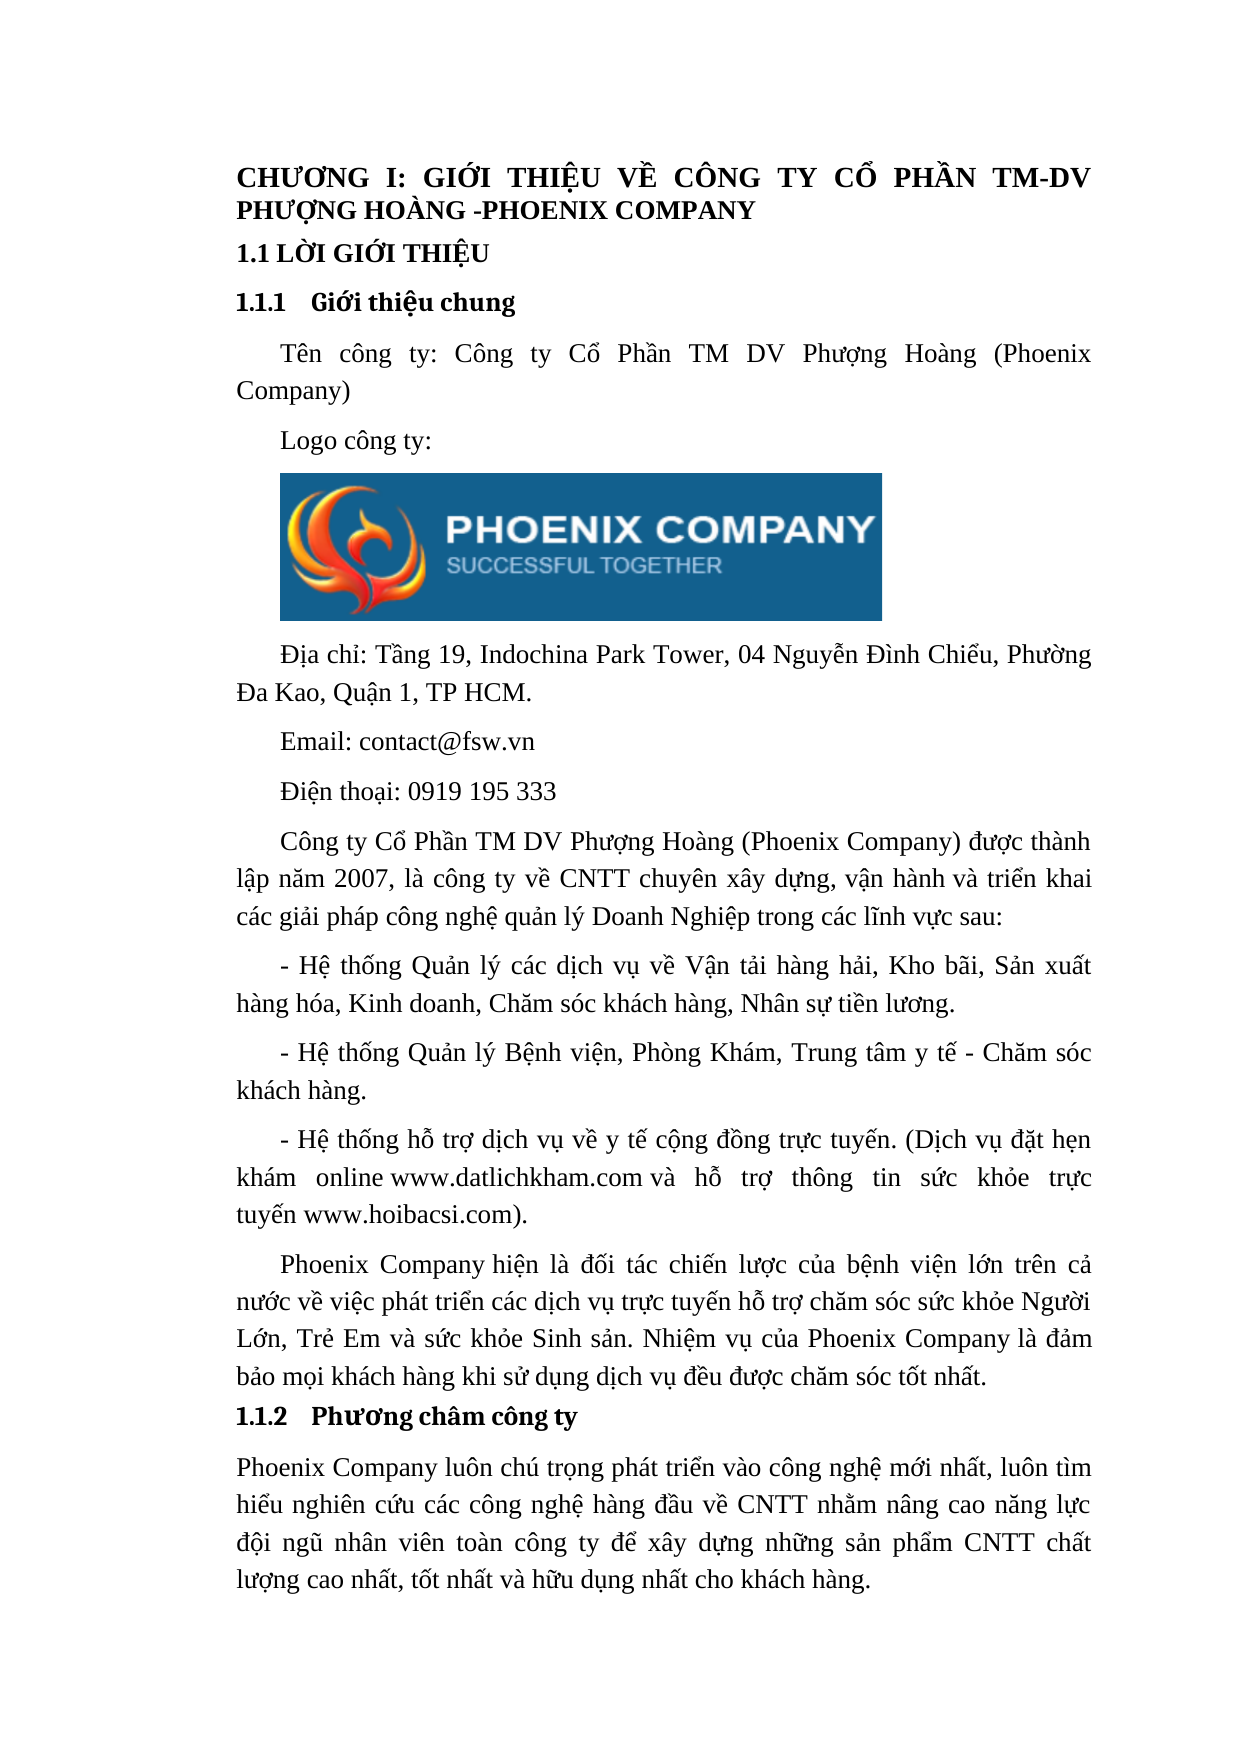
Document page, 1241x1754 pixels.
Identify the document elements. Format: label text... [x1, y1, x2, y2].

subtitle CHƯƠNG I: GIỚI THIỆU VỀ CÔNG TY CỔ PHẦN TM-DV PHƯỢNG HOÀNG -PHOENIX COMPANY [236, 160, 1092, 225]
subtitle Giới thiệu chung [236, 287, 1092, 318]
text Địa chỉ: Tầng 19, Indochina Park Tower, 04 Nguyễn Đình Chiểu, Phường Đa Kao, Quận 1, TP HCM. [236, 638, 1092, 707]
picture [280, 473, 883, 621]
text Tên công ty: Công ty Cổ Phần TM DV Phượng Hoàng (Phoenix Company) [236, 337, 1092, 405]
text Logo công ty: [236, 424, 1092, 455]
text Điện thoại: 0919 195 333 [236, 775, 1092, 806]
text Phoenix Company luôn chú trọng phát triển vào công nghệ mới nhất, luôn tìm hiểu nghiên cứu các công nghệ hàng đầu về CNTT nhằm nâng cao năng lực đội ngũ nhân viên toàn công ty để xây dựng những sản phẩm CNTT chất lượng cao nhất, tốt nhất và hữu dụng nhất cho khách hàng. [236, 1451, 1092, 1594]
subtitle LỜI GIỚI THIỆU [236, 237, 1092, 268]
text Phoenix Company hiện là đối tác chiến lược của bệnh viện lớn trên cả nước về việc phát triển các dịch vụ trực tuyến hỗ trợ chăm sóc sức khỏe Người Lớn, Trẻ Em và sức khỏe Sinh sản. Nhiệm vụ của Phoenix Company là đảm bảo mọi khách hàng khi sử dụng dịch vụ đều được chăm sóc tốt nhất. [236, 1248, 1092, 1391]
subtitle Phương châm công ty [236, 1401, 1092, 1432]
text - Hệ thống hỗ trợ dịch vụ về y tế cộng đồng trực tuyến. (Dịch vụ đặt hẹn khám online www.datlichkham.com và hỗ trợ thông tin sức khỏe trực tuyến www.hoibacsi.com). [236, 1124, 1092, 1229]
text - Hệ thống Quản lý Bệnh viện, Phòng Khám, Trung tâm y tế - Chăm sóc khách hàng. [236, 1037, 1092, 1105]
text - Hệ thống Quản lý các dịch vụ về Vận tải hàng hải, Kho bãi, Sản xuất hàng hóa, Kinh doanh, Chăm sóc khách hàng, Nhân sự tiền lương. [236, 949, 1092, 1018]
text Công ty Cổ Phần TM DV Phượng Hoàng (Phoenix Company) được thành lập năm 2007, là công ty về CNTT chuyên xây dựng, vận hành và triển khai các giải pháp công nghệ quản lý Doanh Nghiệp trong các lĩnh vực sau: [236, 825, 1092, 931]
text Email: contact@fsw.vn [236, 726, 1092, 757]
